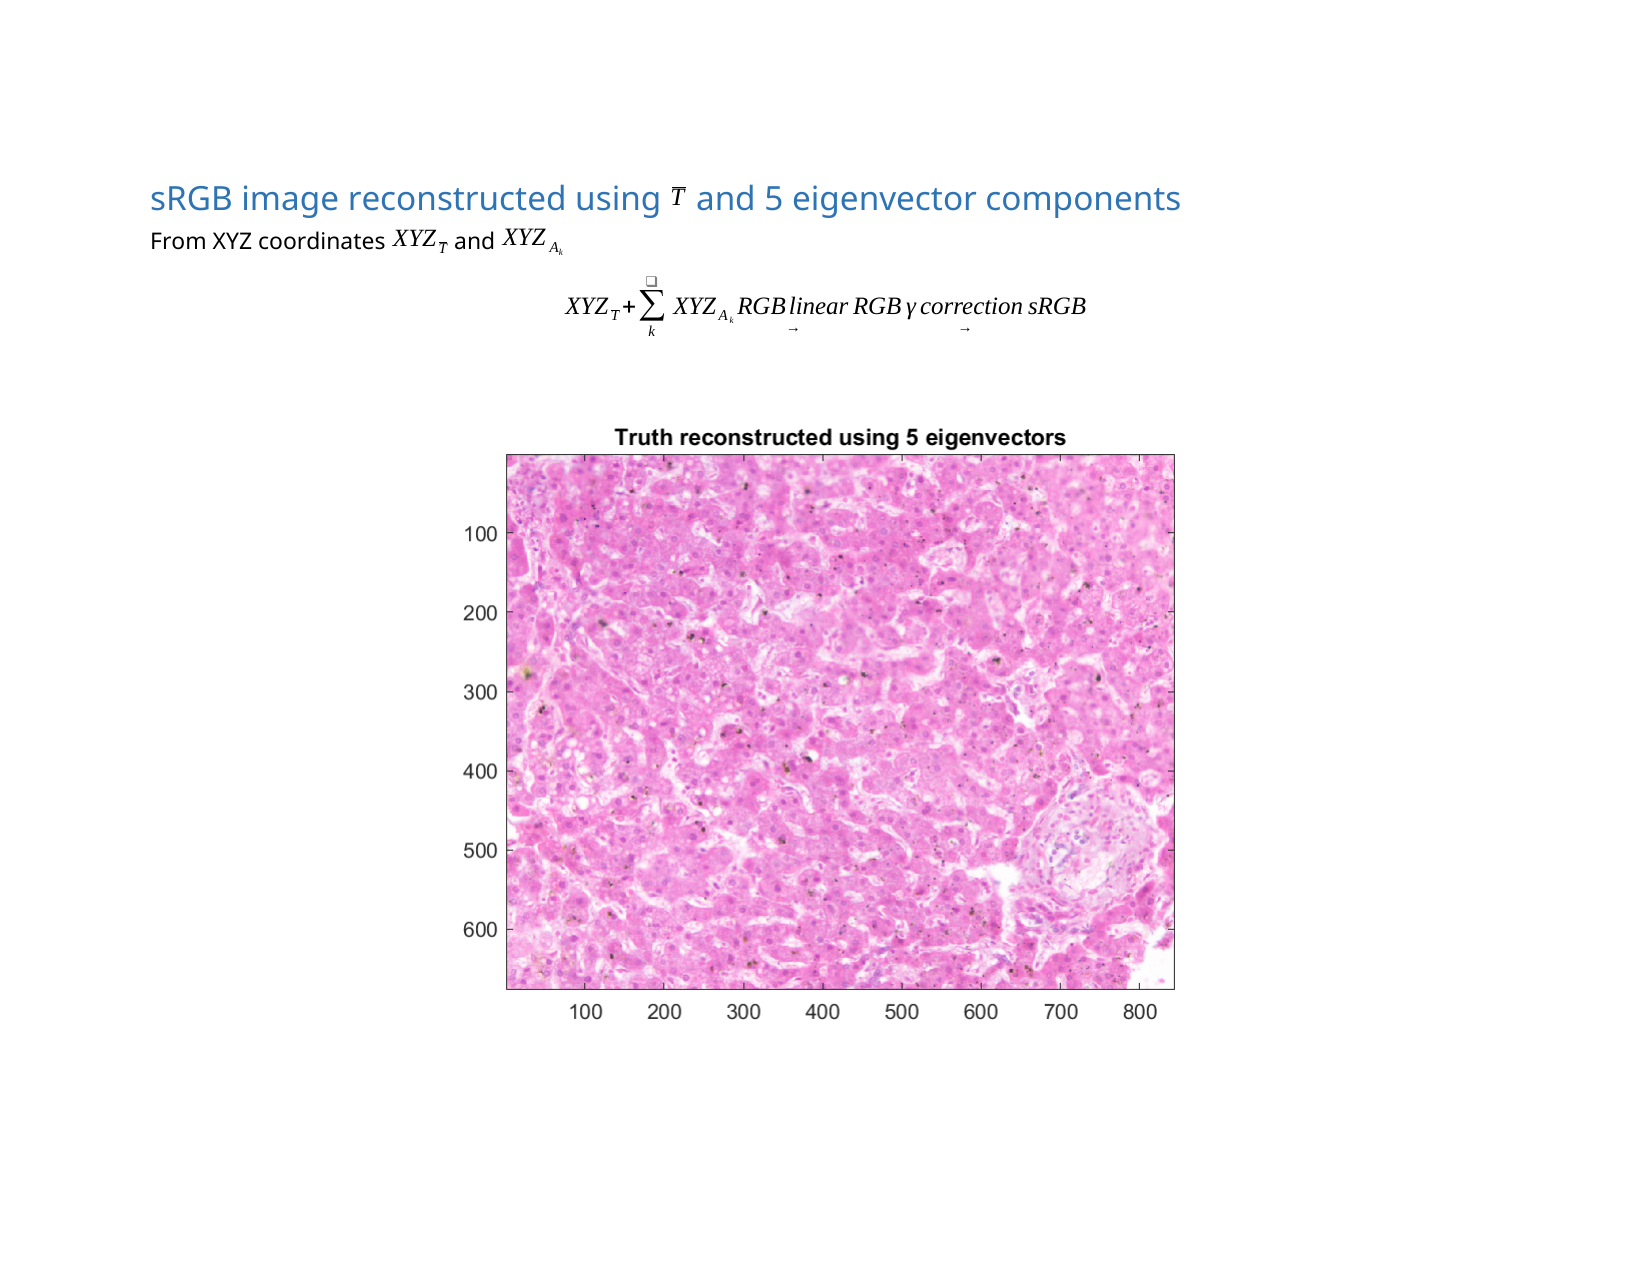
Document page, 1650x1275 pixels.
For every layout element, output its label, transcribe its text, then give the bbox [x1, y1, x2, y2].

picture [387, 405, 1263, 1062]
text From XYZ coordinates and [150, 224, 1500, 257]
subtitle sRGB image reconstructed using and 5 eigenvector components [150, 175, 1500, 220]
